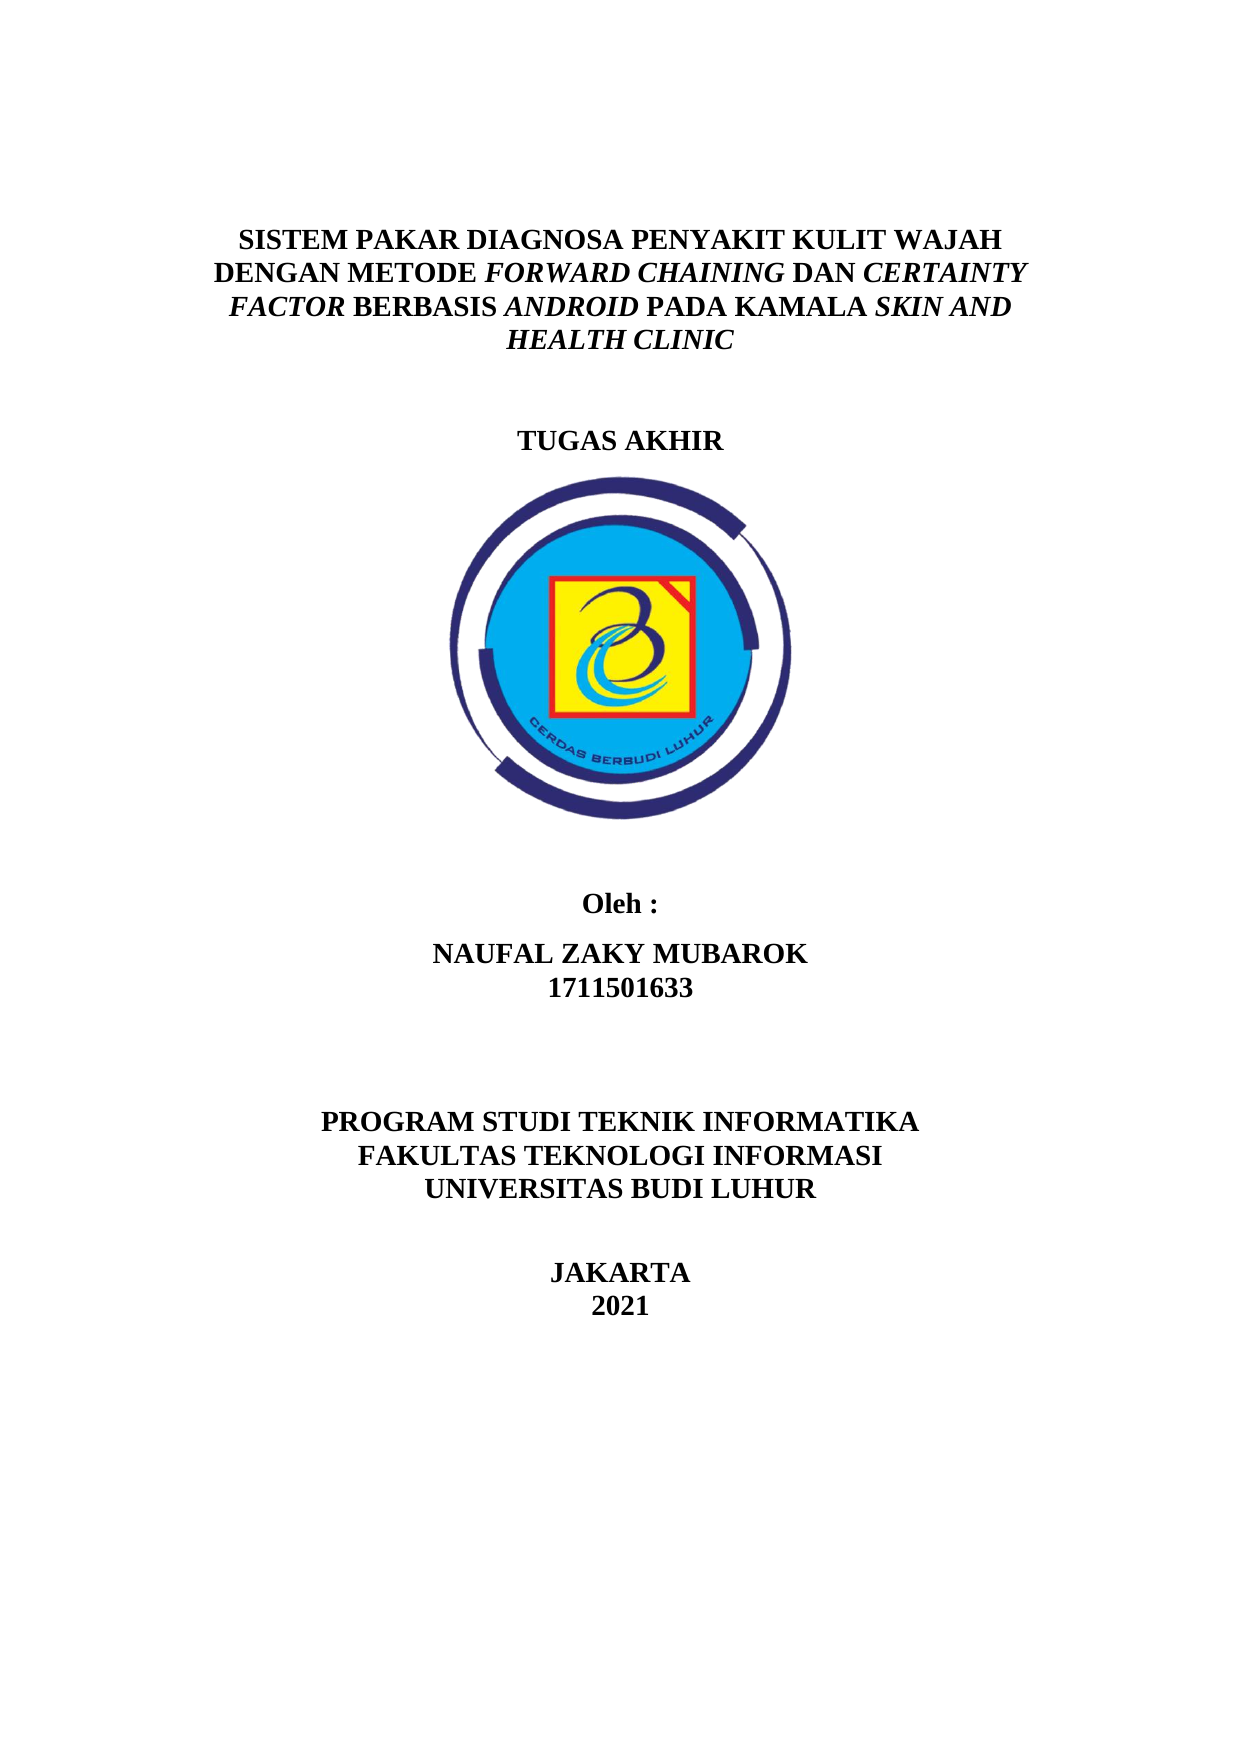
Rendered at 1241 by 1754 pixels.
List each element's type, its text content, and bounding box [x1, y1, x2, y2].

text NAUFAL ZAKY MUBAROK [207, 936, 1033, 970]
picture [448, 475, 792, 820]
text 1711501633 [207, 970, 1033, 1003]
text Oleh : [207, 886, 1033, 920]
text JAKARTA [207, 1255, 1033, 1288]
text FAKULTAS TEKNOLOGI INFORMASI [207, 1138, 1033, 1171]
text TUGAS AKHIR [207, 423, 1033, 456]
text PROGRAM STUDI TEKNIK INFORMATIKA [207, 1104, 1033, 1138]
text SISTEM PAKAR DIAGNOSA PENYAKIT KULIT WAJAH DENGAN METODE FORWARD CHAINING DAN CERTAINTY FACTOR BERBASIS ANDROID PADA KAMALA SKIN AND HEALTH CLINIC [207, 222, 1033, 356]
text 2021 [207, 1288, 1033, 1322]
text UNIVERSITAS BUDI LUHUR [207, 1171, 1033, 1205]
